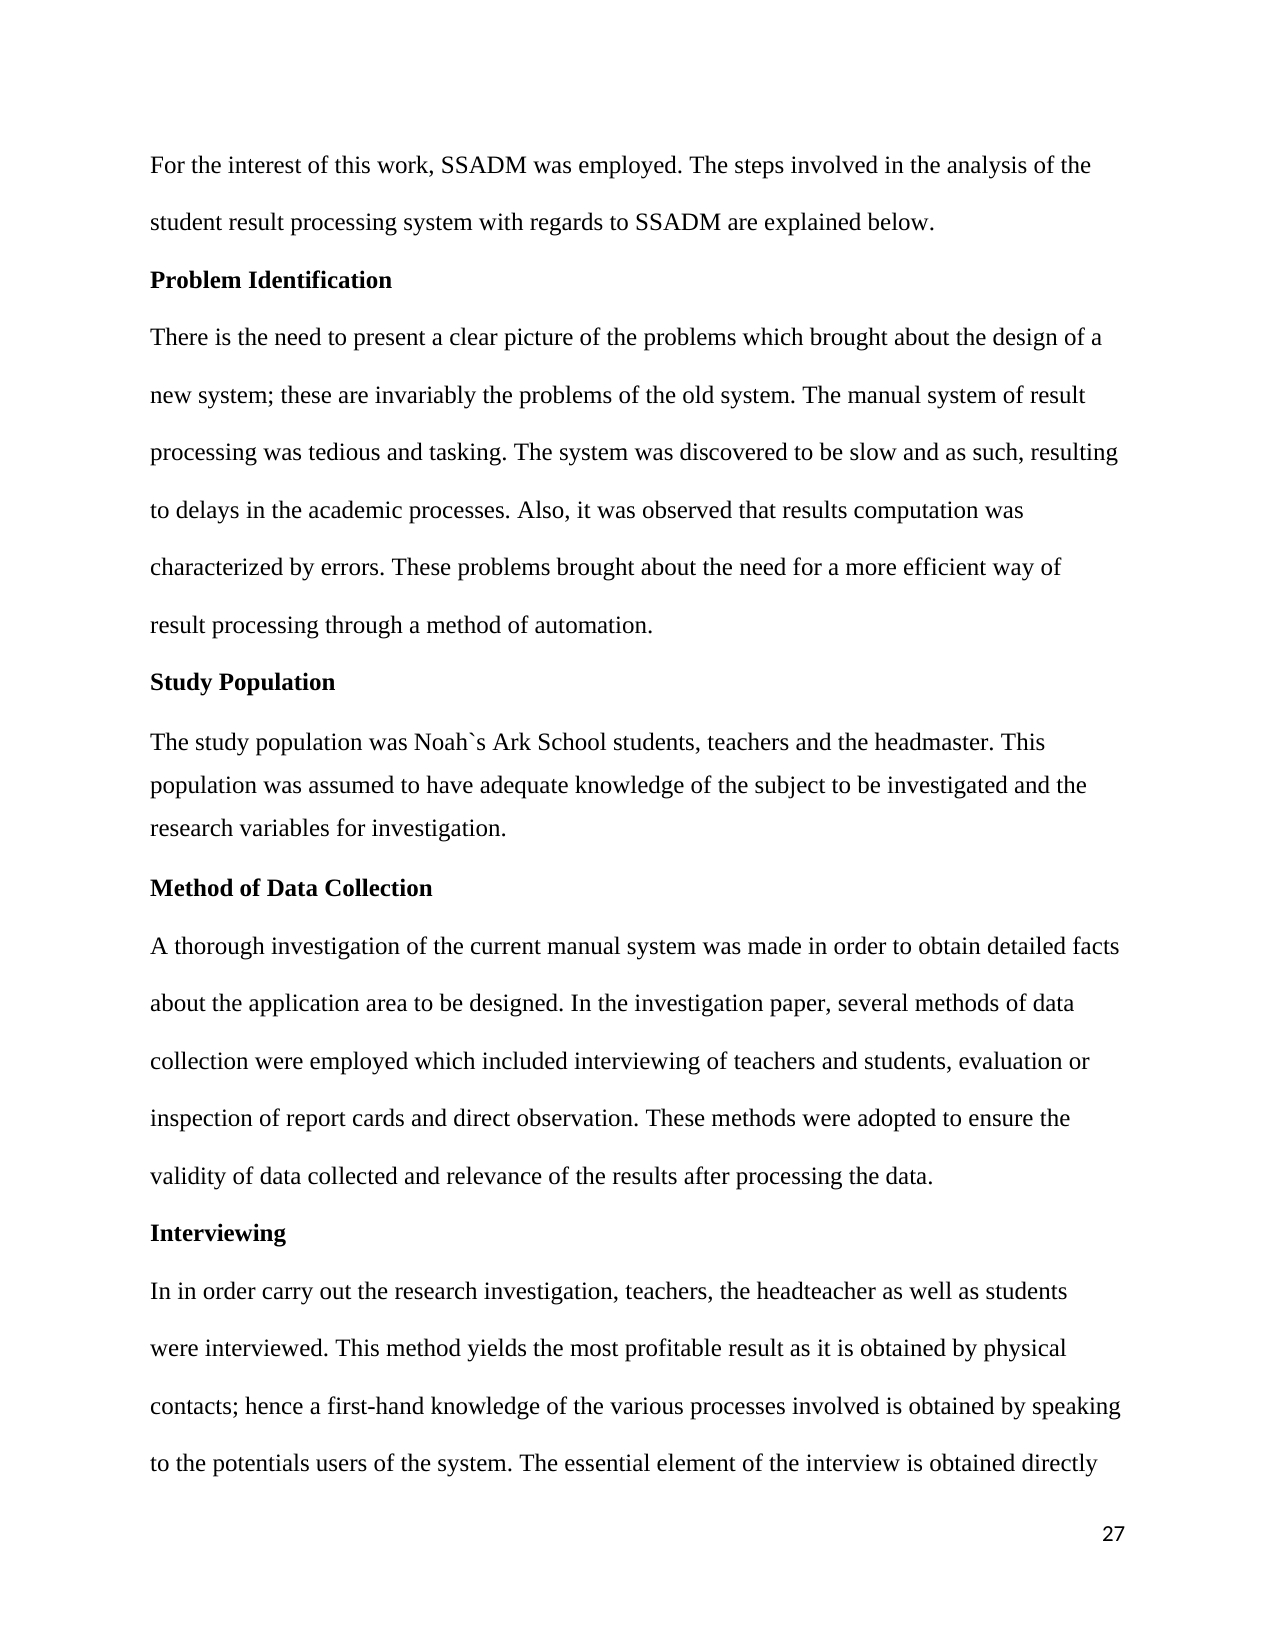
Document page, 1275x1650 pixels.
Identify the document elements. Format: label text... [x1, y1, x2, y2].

text Method of Data Collection [150, 873, 1122, 902]
text For the interest of this work, SSADM was employed. The steps involved in the analysis of the student result processing system with regards to SSADM are explained below. [150, 150, 1122, 236]
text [150, 1276, 1122, 1477]
text A thorough investigation of the current manual system was made in order to obtain detailed facts about the application area to be designed. In the investigation paper, several methods of data collection were employed which included interviewing of teachers and students, evaluation or inspection of report cards and direct observation. These methods were adopted to ensure the validity of data collected and relevance of the results after processing the data. [150, 931, 1122, 1189]
text There is the need to present a clear picture of the problems which brought about the design of a new system; these are invariably the problems of the old system. The manual system of result processing was tedious and tasking. The system was discovered to be slow and as such, resulting to delays in the academic processes. Also, it was observed that results computation was characterized by errors. These problems brought about the need for a more efficient way of result processing through a method of automation. [150, 322, 1122, 639]
text The study population was Noah`s Ark School students, teachers and the headmaster. This population was assumed to have adequate knowledge of the subject to be investigated and the research variables for investigation. [150, 727, 1125, 842]
text Study Population [150, 667, 1125, 696]
subtitle Problem Identification [150, 265, 1122, 294]
text Interviewing [150, 1218, 1122, 1247]
